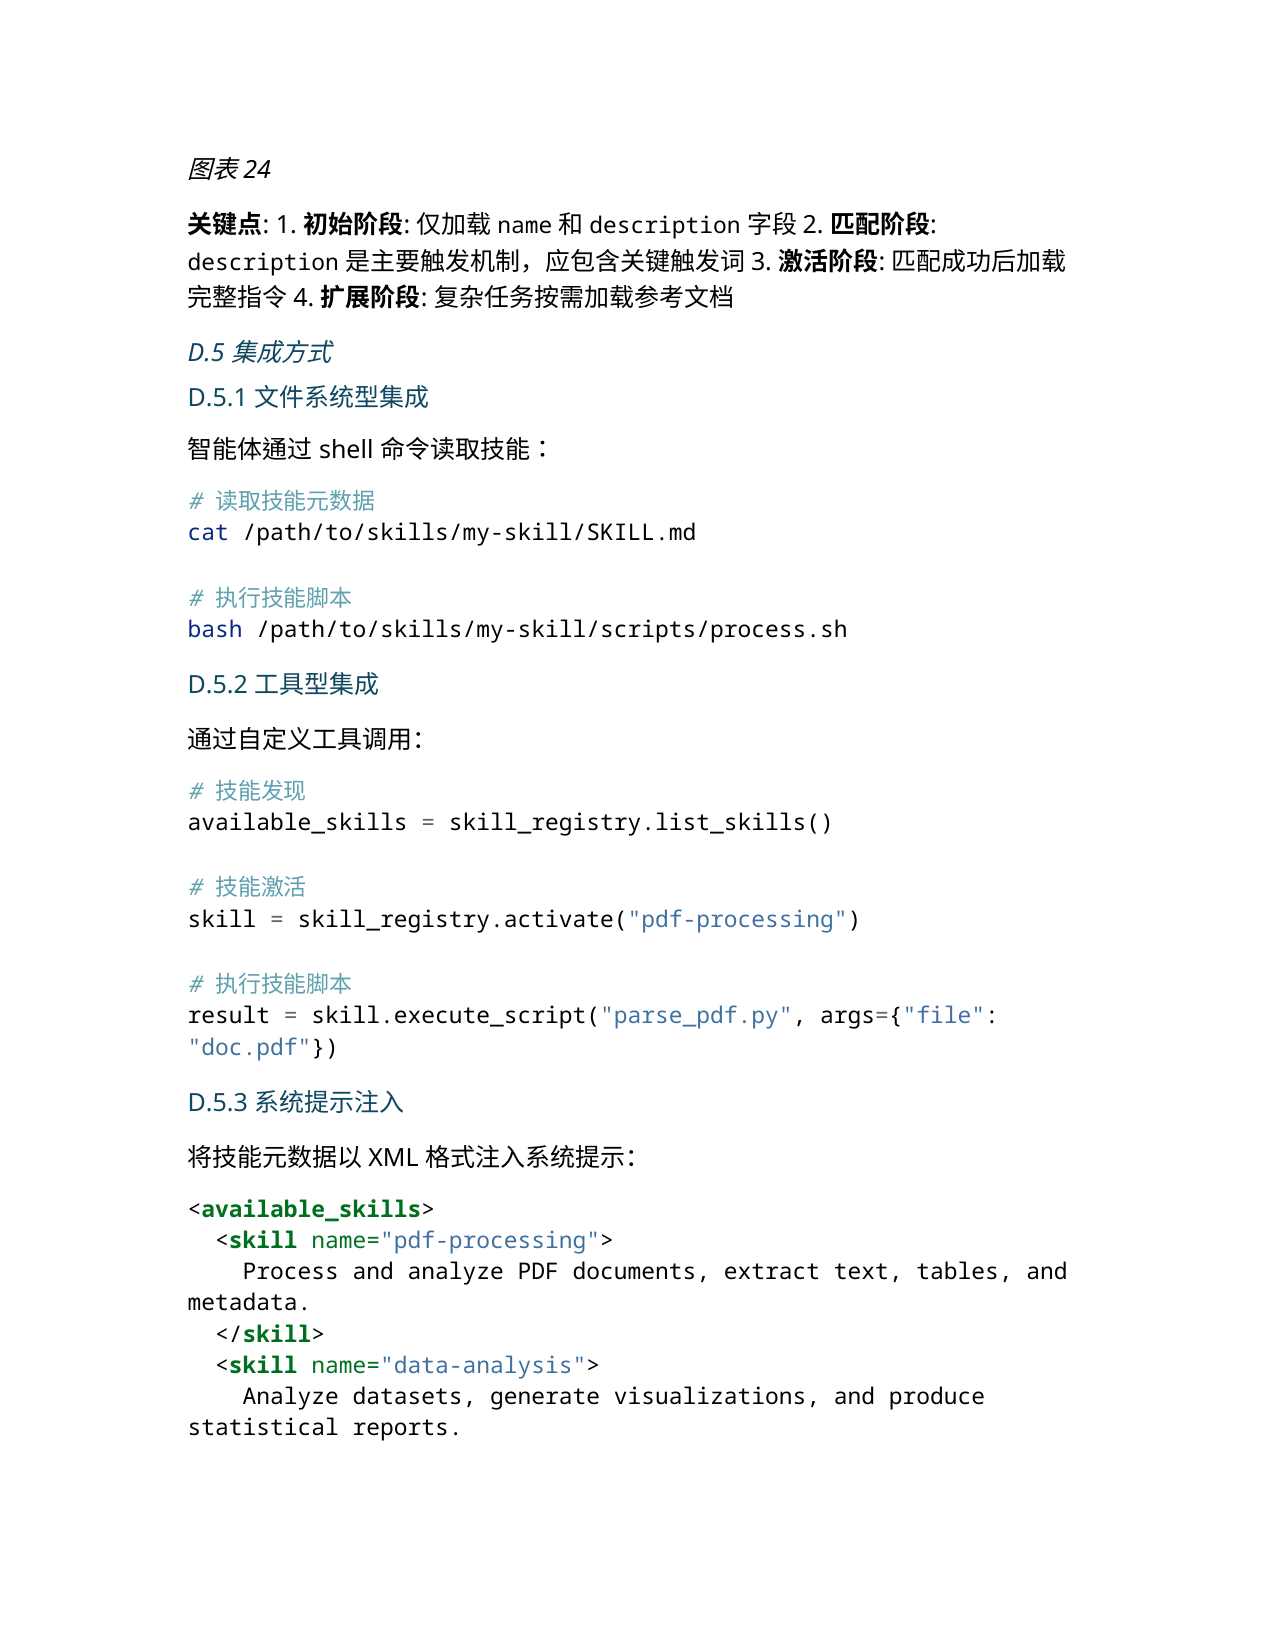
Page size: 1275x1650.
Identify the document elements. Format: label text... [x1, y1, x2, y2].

text # 读取技能元数据 cat /path/to/skills/my-skill/SKILL.md # 执行技能脚本 bash /path/to/skills/my-skill/scripts/process.sh [187, 485, 1087, 644]
text 将技能元数据以 XML 格式注入系统提示： [187, 1137, 1087, 1174]
text 图表 24 [187, 150, 1087, 186]
subtitle D.5 集成方式 [187, 332, 1087, 369]
subtitle D.5.2 工具型集成 [187, 665, 1087, 701]
text # 技能发现 available_skills = skill_registry.list_skills() # 技能激活 skill = skill_registry.activate("pdf-processing") # 执行技能脚本 result = skill.execute_script("parse_pdf.py", args={"file": "doc.pdf"}) [187, 775, 1087, 1062]
text 智能体通过 shell 命令读取技能： [187, 432, 1087, 466]
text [187, 1192, 1087, 1442]
subtitle D.5.1 文件系统型集成 [187, 377, 1087, 413]
text 通过自定义工具调用： [187, 720, 1087, 756]
text 关键点: 1. 初始阶段: 仅加载 name 和 description 字段 2. 匹配阶段: description 是主要触发机制，应包含关键触发词 3. 激活阶段: 匹配成功后加载完整指令 4. 扩展阶段: 复杂任务按需加载参考文档 [187, 205, 1087, 314]
subtitle D.5.3 系统提示注入 [187, 1082, 1087, 1119]
